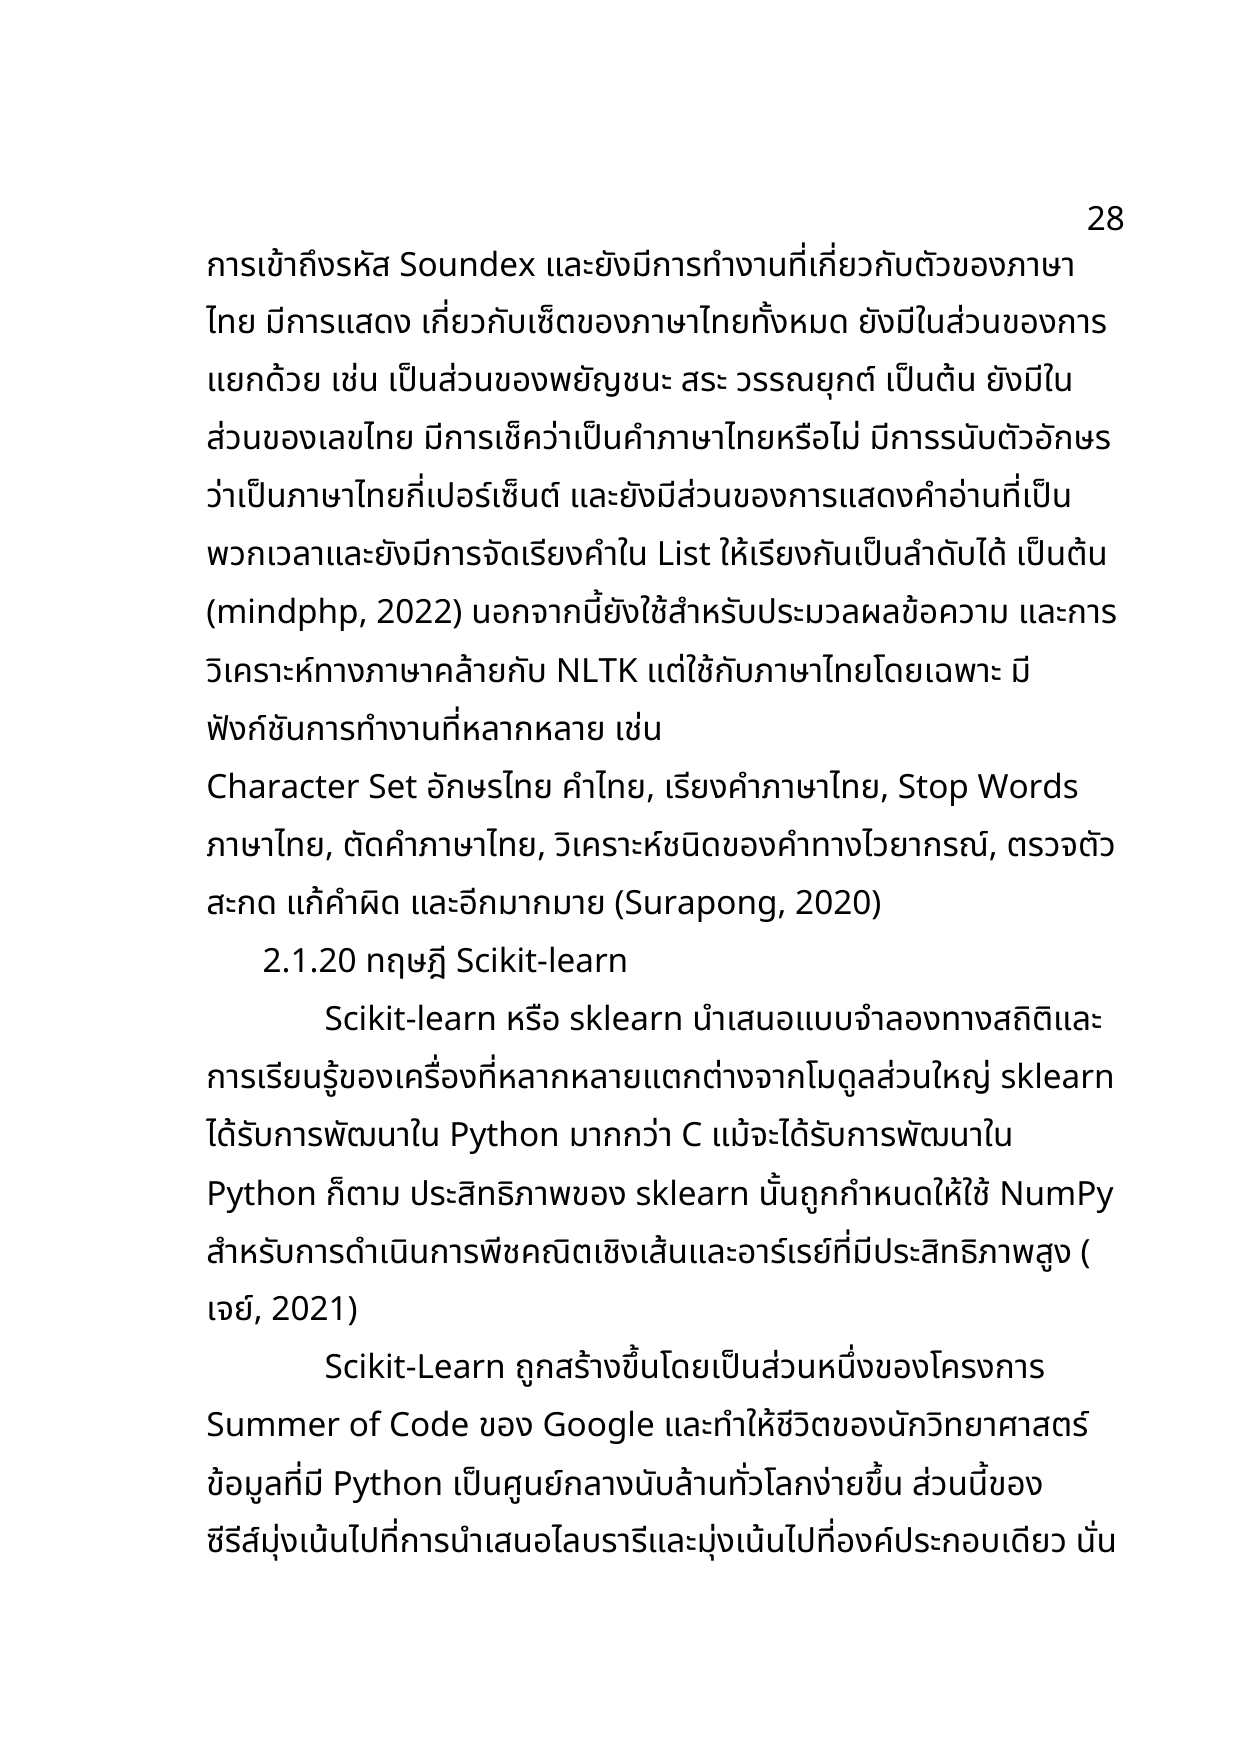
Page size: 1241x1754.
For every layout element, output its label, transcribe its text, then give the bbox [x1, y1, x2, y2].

text 2.1.20 ทฤษฎี Scikit-learn [206, 937, 1125, 987]
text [206, 1343, 1125, 1568]
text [206, 240, 1125, 929]
text Scikit-learn หรือ sklearn นำเสนอแบบจำลองทางสถิติและการเรียนรู้ของเครื่องที่หลากหลายแตกต่างจากโมดูลส่วนใหญ่ sklearn ได้รับการพัฒนาใน Python มากกว่า C แม้จะได้รับการพัฒนาใน Python ก็ตาม ประสิทธิภาพของ sklearn นั้นถูกกำหนดให้ใช้ NumPy สำหรับการดำเนินการพีชคณิตเชิงเส้นและอาร์เรย์ที่มีประสิทธิภาพสูง [206, 995, 1125, 1336]
